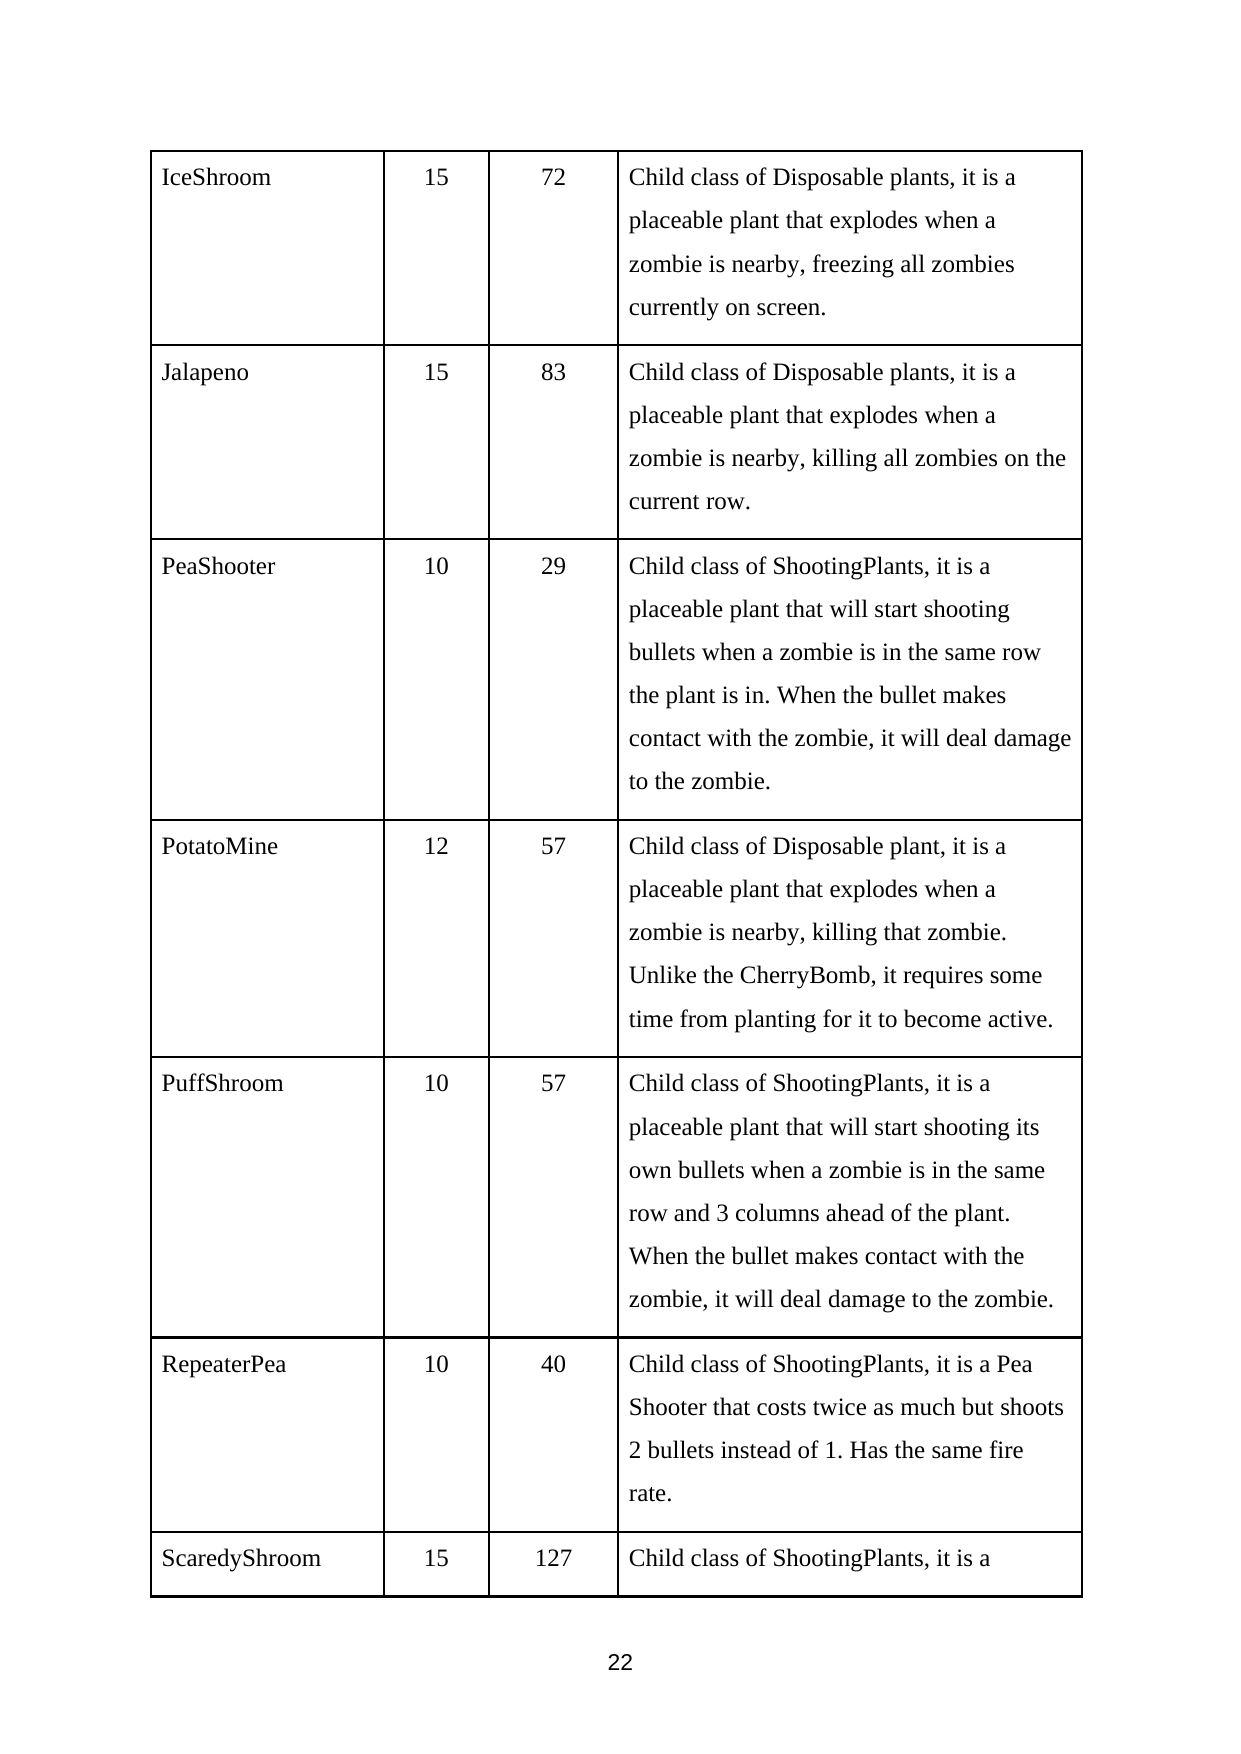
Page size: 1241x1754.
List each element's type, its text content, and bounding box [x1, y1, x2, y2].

table_cell 72 [490, 152, 617, 344]
table_cell Child class of Disposable plants, it is a placeable plant that explodes when a zombie is nearby, freezing all zombies currently on screen. [619, 152, 1081, 344]
table_cell Child class of ShootingPlants, it is a placeable plant that will start shooting bullets when a zombie is in the same row the plant is in. When the bullet makes contact with the zombie, it will deal damage to the zombie. [619, 540, 1081, 819]
table_cell 10 [385, 1058, 488, 1336]
table_cell 15 [385, 1533, 488, 1595]
table_cell 57 [490, 1058, 617, 1336]
table_cell IceShroom [152, 152, 383, 344]
table_cell Child class of Disposable plants, it is a placeable plant that explodes when a zombie is nearby, killing all zombies on the current row. [619, 346, 1081, 538]
table_cell 127 [490, 1533, 617, 1595]
table_cell 15 [385, 152, 488, 344]
table_cell PotatoMine [152, 821, 383, 1056]
table_cell 10 [385, 540, 488, 819]
table_cell RepeaterPea [152, 1339, 383, 1531]
table_cell 83 [490, 346, 617, 538]
table_cell Jalapeno [152, 346, 383, 538]
table_cell 12 [385, 821, 488, 1056]
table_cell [619, 1533, 1081, 1595]
table_cell Child class of ShootingPlants, it is a Pea Shooter that costs twice as much but shoots 2 bullets instead of 1. Has the same fire rate. [619, 1339, 1081, 1531]
table_cell 15 [385, 346, 488, 538]
table_cell 40 [490, 1339, 617, 1531]
table_cell 29 [490, 540, 617, 819]
table_cell 10 [385, 1339, 488, 1531]
table_cell Child class of Disposable plant, it is a placeable plant that explodes when a zombie is nearby, killing that zombie. Unlike the CherryBomb, it requires some time from planting for it to become active. [619, 821, 1081, 1056]
table_cell ScaredyShroom [152, 1533, 383, 1595]
table_cell 57 [490, 821, 617, 1056]
table_cell PuffShroom [152, 1058, 383, 1336]
table_cell PeaShooter [152, 540, 383, 819]
table_cell Child class of ShootingPlants, it is a placeable plant that will start shooting its own bullets when a zombie is in the same row and 3 columns ahead of the plant. When the bullet makes contact with the zombie, it will deal damage to the zombie. [619, 1058, 1081, 1336]
